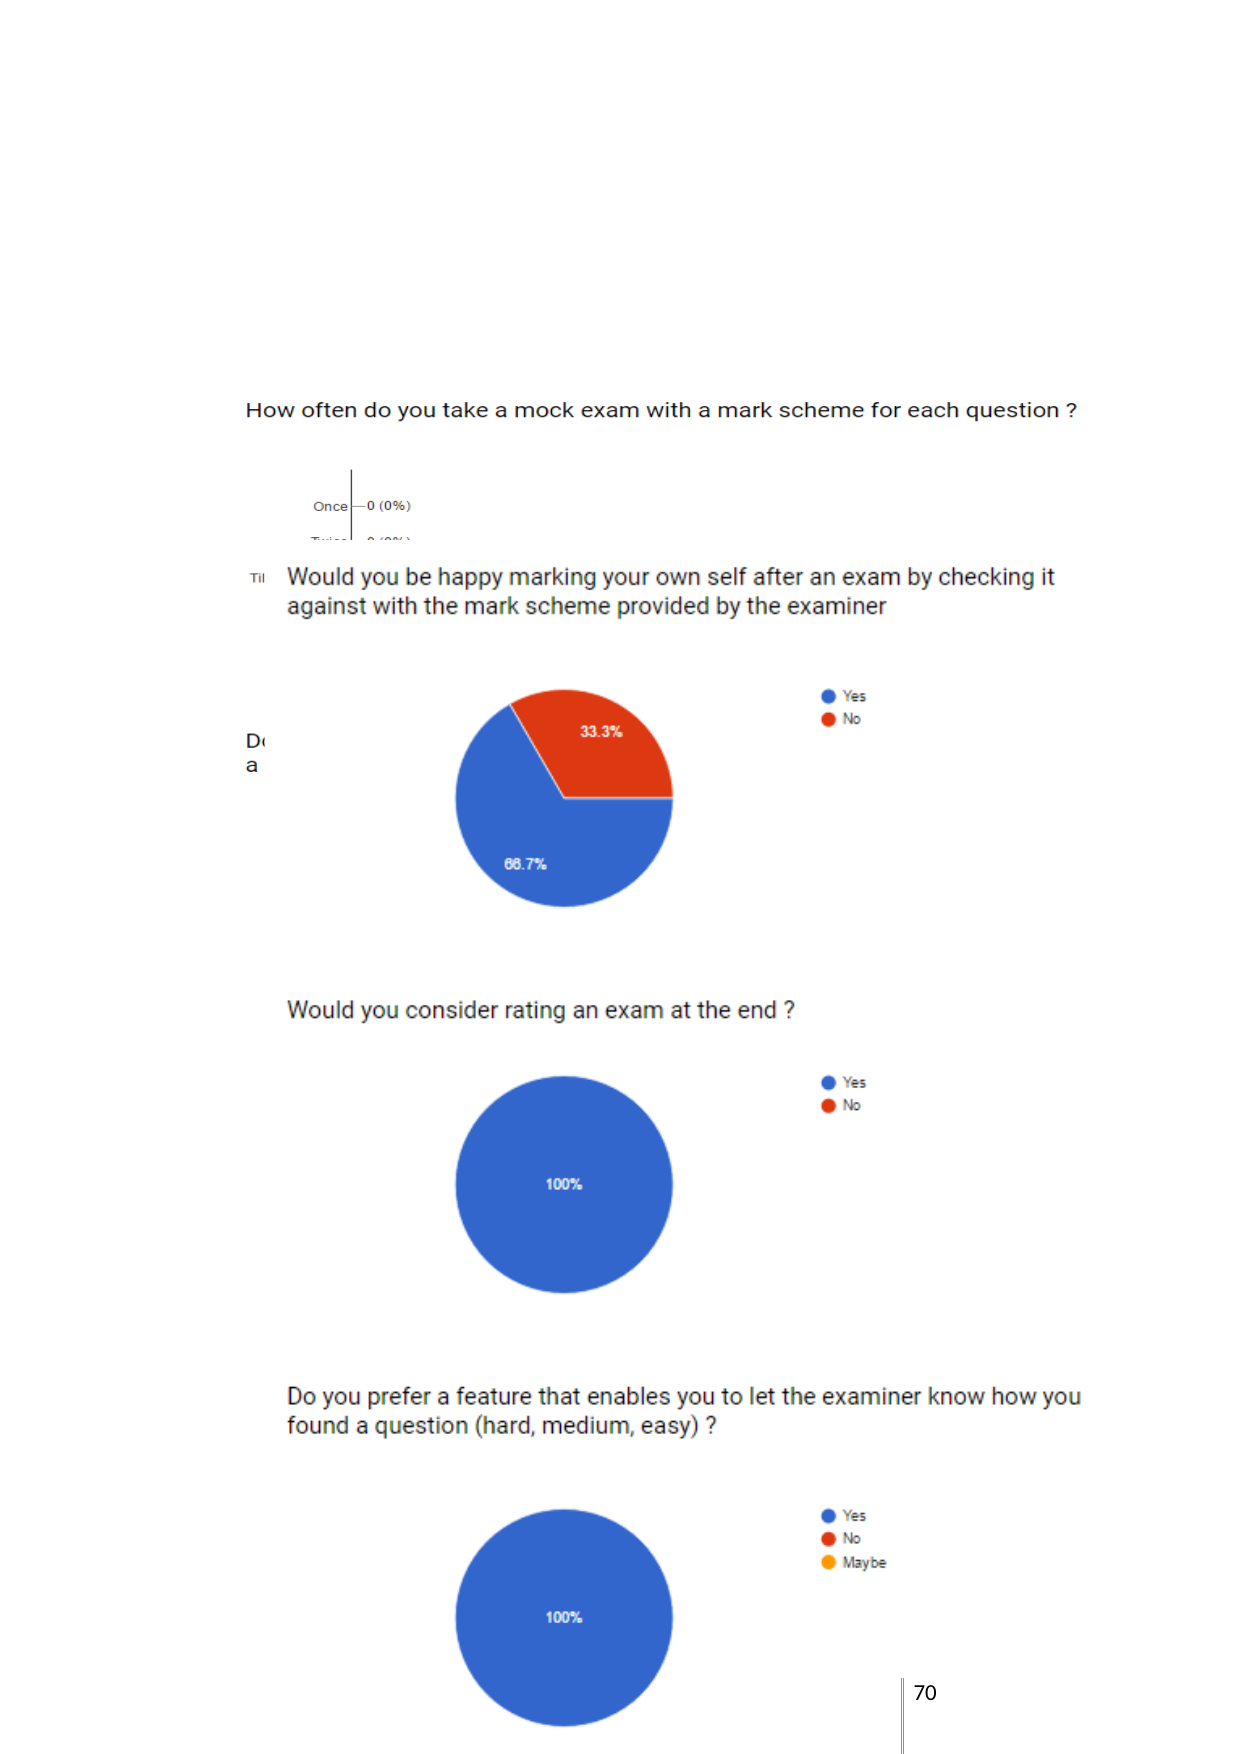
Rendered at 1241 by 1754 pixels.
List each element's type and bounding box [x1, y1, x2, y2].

picture [235, 386, 1105, 1754]
